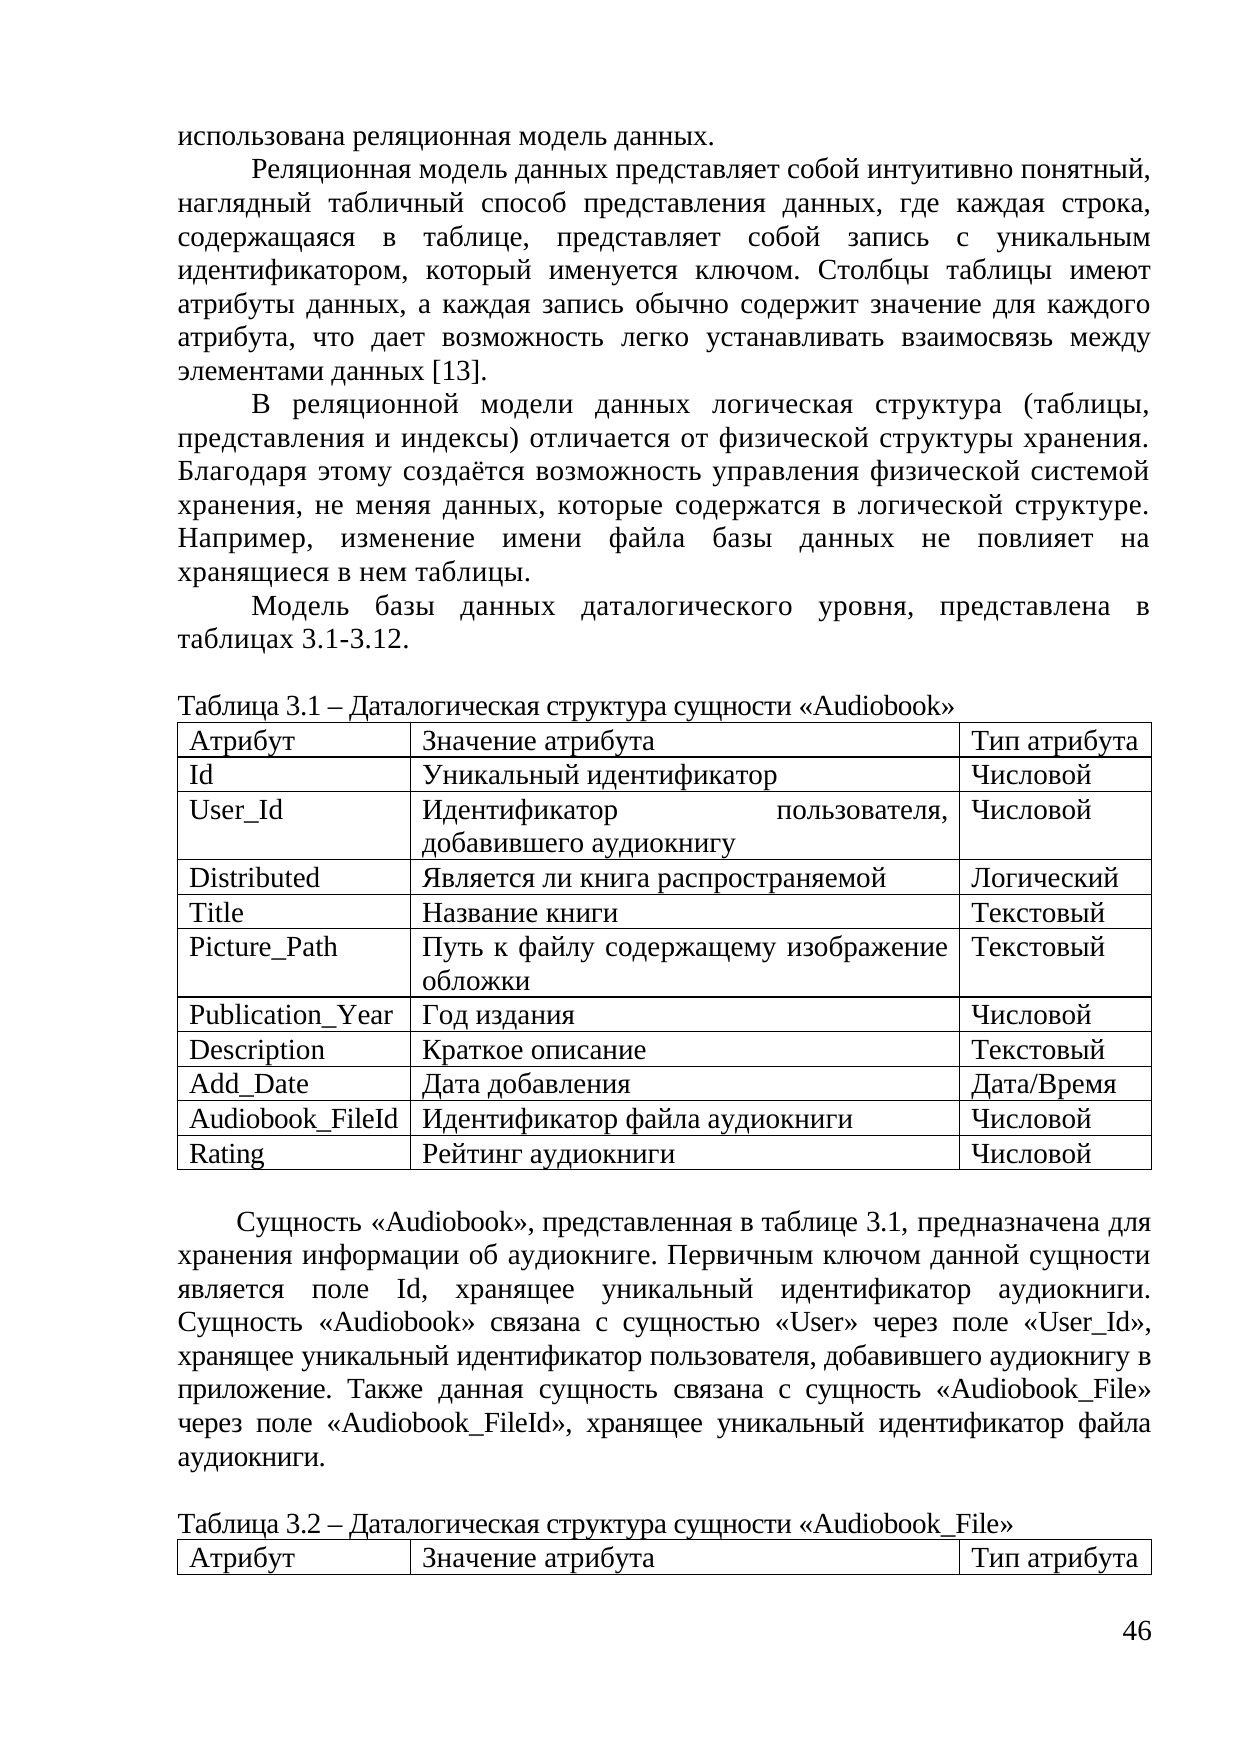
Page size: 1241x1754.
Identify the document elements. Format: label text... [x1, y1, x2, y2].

table_cell Числовой [960, 998, 1151, 1031]
table_cell Логический [960, 860, 1151, 894]
table_cell Рейтинг аудиокниги [411, 1136, 959, 1169]
table_cell Title [178, 895, 410, 928]
table_cell Id [178, 758, 410, 791]
table_cell Уникальный идентификатор [411, 758, 959, 791]
text Сущность «Audiobook», представленная в таблице 3.1, предназначена для хранения информации об аудиокниге. Первичным ключом данной сущности является поле Id, хранящее уникальный идентификатор аудиокниги. Сущность «Audiobook» связана с сущностью «User» через поле «User_Id», хранящее уникальный идентификатор пользователя, добавившего аудиокнигу в приложение. Также данная сущность связана с сущность «Audiobook_File» через поле «Audiobook_FileId», хранящее уникальный идентификатор файла аудиокниги. [177, 1204, 1152, 1472]
table_cell Picture_Path [178, 929, 410, 996]
table_header Тип атрибута [960, 723, 1151, 756]
table_cell Числовой [960, 792, 1151, 859]
table_cell Числовой [960, 758, 1151, 791]
table_cell Publication_Year [178, 998, 410, 1031]
table_cell Идентификатор файла аудиокниги [411, 1101, 959, 1135]
table_header Атрибут [178, 723, 410, 756]
table_cell Числовой [960, 1101, 1151, 1135]
table_cell Идентификатор пользователя, добавившего аудиокнигу [411, 792, 959, 859]
table_cell Текстовый [960, 1032, 1151, 1066]
table_cell Дата добавления [411, 1067, 959, 1100]
text Таблица 3.2 – Даталогическая структура сущности «Audiobook_File» [177, 1506, 1152, 1539]
table_cell Является ли книга распространяемой [411, 860, 959, 894]
text Таблица 3.1 – Даталогическая структура сущности «Audiobook» [177, 688, 1152, 722]
table_header Атрибут [178, 1540, 410, 1574]
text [177, 118, 1152, 152]
table_cell Distributed [178, 860, 410, 894]
table_cell User_Id [178, 792, 410, 859]
table_header Тип атрибута [960, 1540, 1151, 1574]
table_cell Краткое описание [411, 1032, 959, 1066]
table_cell Год издания [411, 998, 959, 1031]
table_cell Название книги [411, 895, 959, 928]
table_cell Путь к файлу содержащему изображение обложки [411, 929, 959, 996]
text В реляционной модели данных логическая структура (таблицы, представления и индексы) отличается от физической структуры хранения. Благодаря этому создаётся возможность управления физической системой хранения, не меняя данных, которые содержатся в логической структуре. Например, изменение имени файла базы данных не повлияет на хранящиеся в нем таблицы. [177, 386, 1152, 588]
table_cell Description [178, 1032, 410, 1066]
table_cell Текстовый [960, 895, 1151, 928]
text Реляционная модель данных представляет собой интуитивно понятный, наглядный табличный способ представления данных, где каждая строка, содержащаяся в таблице, представляет собой запись с уникальным идентификатором, который именуется ключом. Столбцы таблицы имеют атрибуты данных, а каждая запись обычно содержит значение для каждого атрибута, что дает возможность легко устанавливать взаимосвязь между элементами данных [13]. [177, 152, 1152, 386]
table_header Значение атрибута [411, 723, 959, 756]
table_cell Дата/Время [960, 1067, 1151, 1100]
table_cell Audiobook_FileId [178, 1101, 410, 1135]
table_header Значение атрибута [411, 1540, 959, 1574]
table_cell Текстовый [960, 929, 1151, 996]
table_cell Числовой [960, 1136, 1151, 1169]
table_cell Rating [178, 1136, 410, 1169]
table_cell Add_Date [178, 1067, 410, 1100]
text Модель базы данных даталогического уровня, представлена в таблицах 3.1-3.12. [177, 588, 1152, 655]
